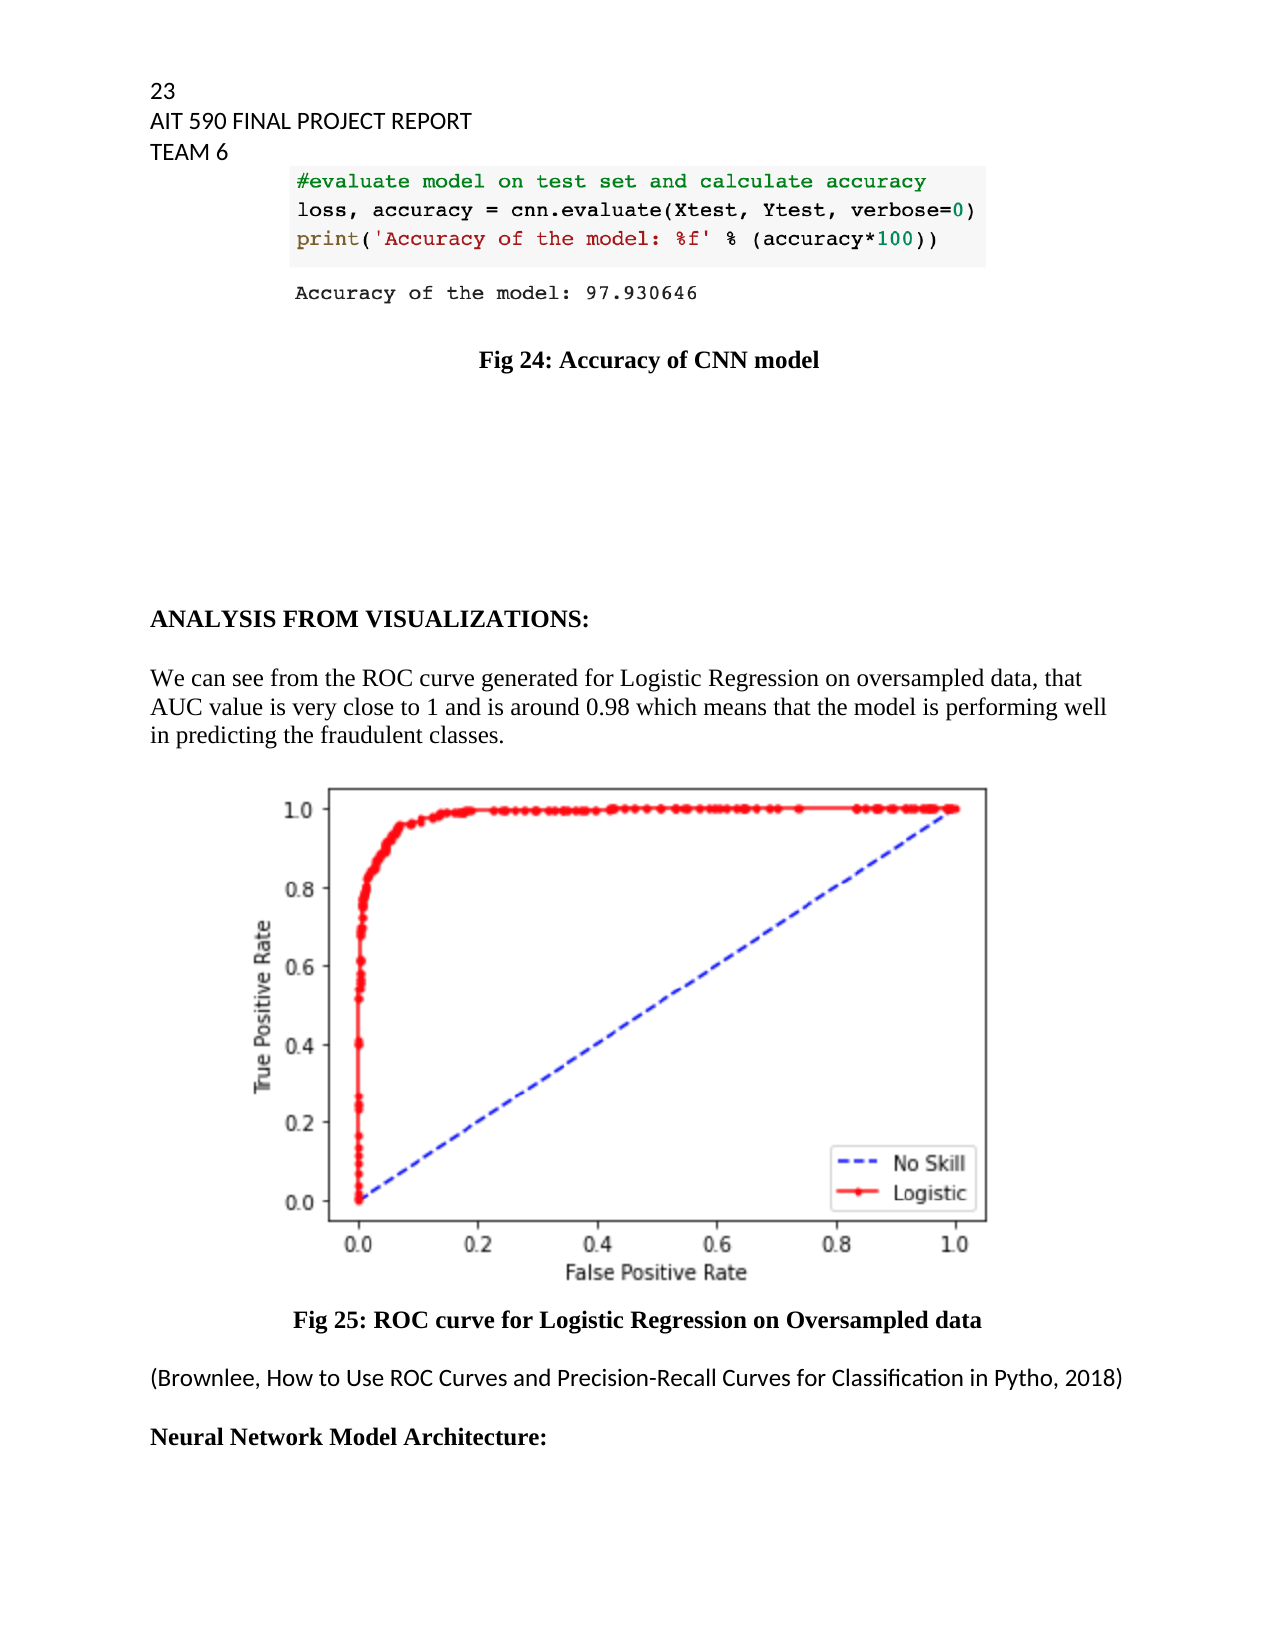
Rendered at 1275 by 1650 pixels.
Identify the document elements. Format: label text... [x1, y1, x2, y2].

text Fig 25: ROC curve for Logistic Regression on Oversampled data [150, 1305, 1125, 1334]
text We can see from the ROC curve generated for Logistic Regression on oversampled data, that AUC value is very close to 1 and is around 0.98 which means that the model is performing well in predicting the fraudulent classes. [150, 663, 1125, 749]
picture [224, 778, 1051, 1305]
text Fig 24: Accuracy of CNN model [150, 345, 1125, 374]
text Neural Network Model Architecture: [150, 1422, 1125, 1450]
text ANALYSIS FROM VISUALIZATIONS: [150, 604, 1125, 633]
picture [289, 166, 986, 317]
